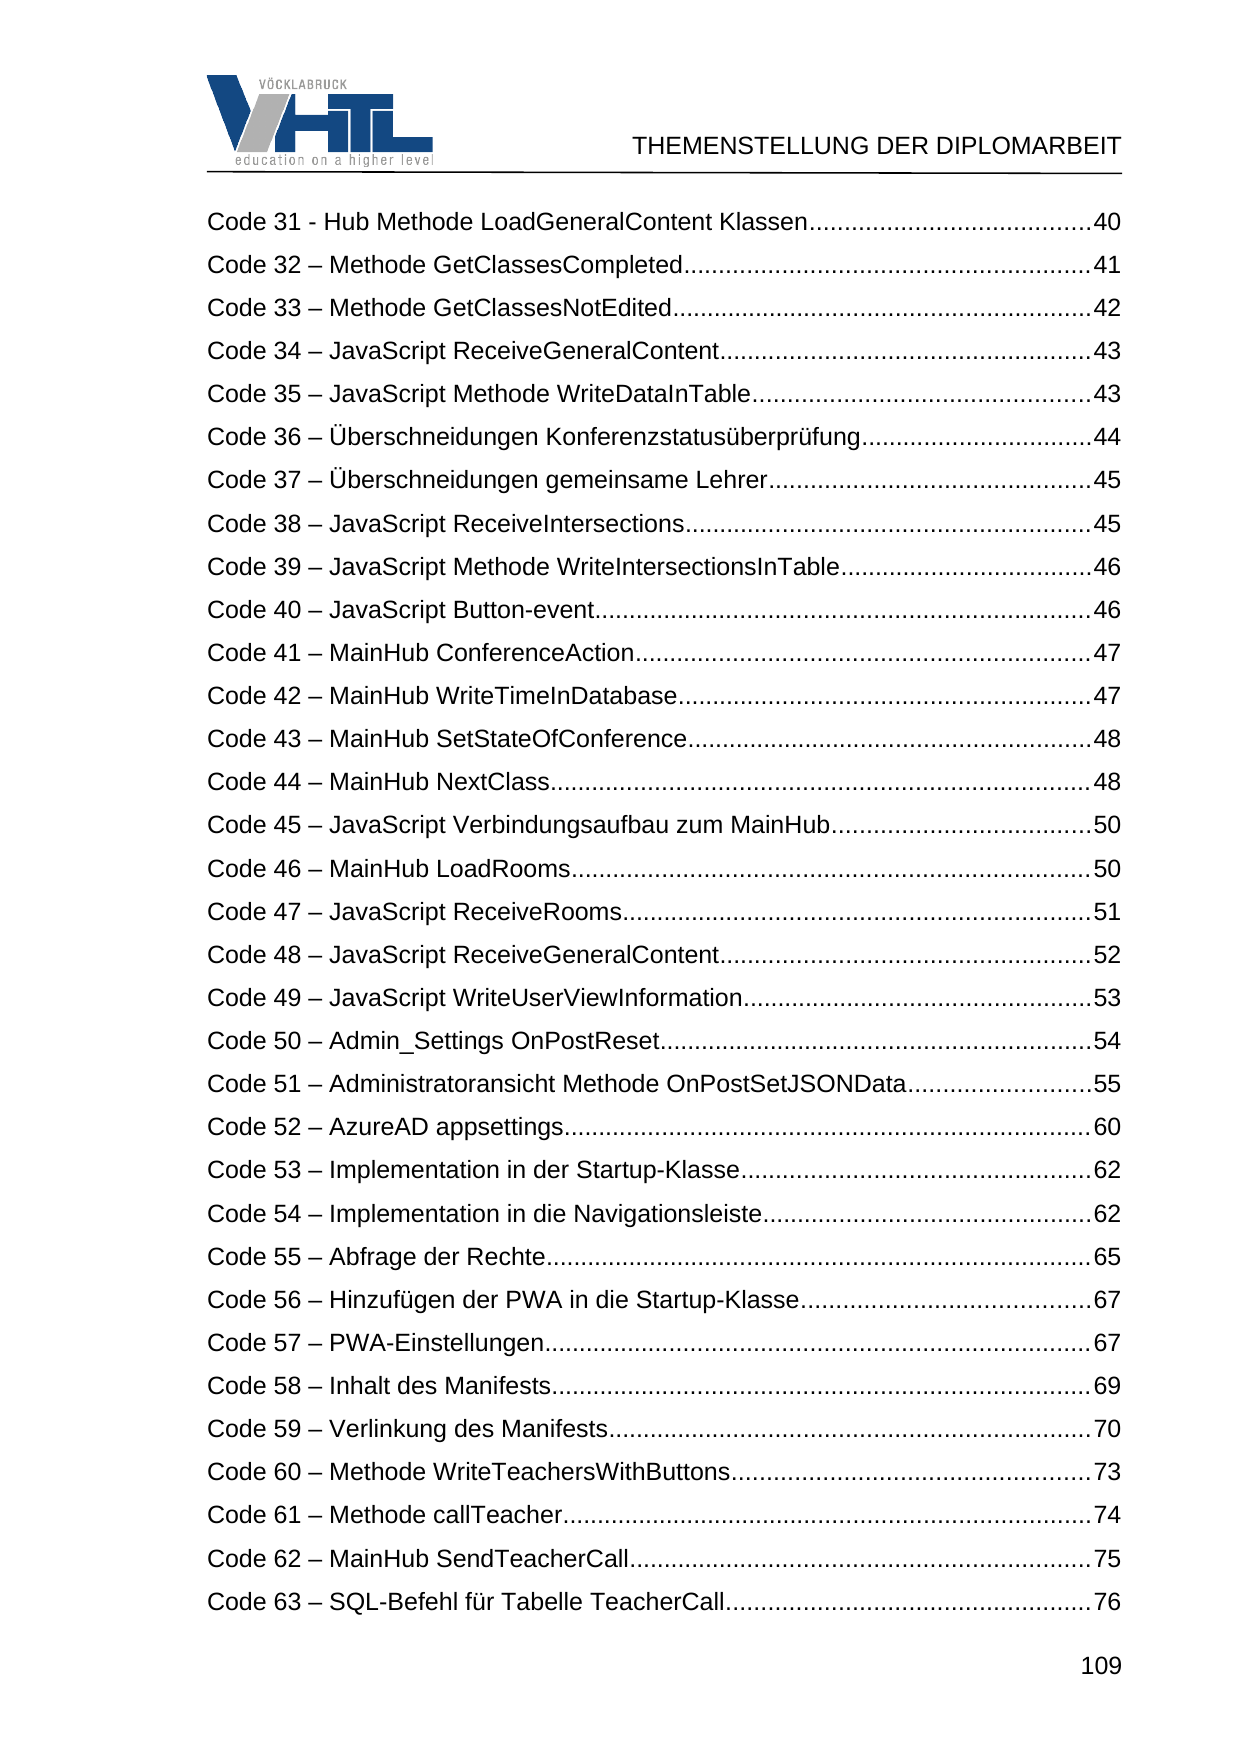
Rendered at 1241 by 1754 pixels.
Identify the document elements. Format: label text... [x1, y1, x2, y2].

text Code 49 – JavaScript WriteUserViewInformation 53 [207, 983, 1122, 1012]
text Code 50 – Admin_Settings OnPostReset 54 [207, 1026, 1122, 1055]
text Code 35 – JavaScript Methode WriteDataInTable 43 [207, 379, 1122, 408]
text Code 57 – PWA-Einstellungen 67 [207, 1328, 1122, 1357]
text Code 43 – MainHub SetStateOfConference 48 [207, 724, 1122, 753]
text Code 58 – Inhalt des Manifests 69 [207, 1371, 1122, 1400]
text Code 63 – SQL-Befehl für Tabelle TeacherCall 76 [207, 1587, 1122, 1616]
text Code 46 – MainHub LoadRooms 50 [207, 854, 1122, 882]
text Code 32 – Methode GetClassesCompleted 41 [207, 250, 1122, 279]
text Code 56 – Hinzufügen der PWA in die Startup-Klasse 67 [207, 1285, 1122, 1314]
text Code 45 – JavaScript Verbindungsaufbau zum MainHub 50 [207, 811, 1122, 839]
text Code 48 – JavaScript ReceiveGeneralContent 52 [207, 940, 1122, 969]
text Code 34 – JavaScript ReceiveGeneralContent 43 [207, 336, 1122, 365]
text Code 55 – Abfrage der Rechte 65 [207, 1242, 1122, 1271]
text Code 47 – JavaScript ReceiveRooms 51 [207, 897, 1122, 926]
text Code 54 – Implementation in die Navigationsleiste 62 [207, 1199, 1122, 1227]
text Code 61 – Methode callTeacher 74 [207, 1501, 1122, 1529]
text Code 60 – Methode WriteTeachersWithButtons 73 [207, 1457, 1122, 1486]
text Code 51 – Administratoransicht Methode OnPostSetJSONData 55 [207, 1069, 1122, 1098]
picture [206, 75, 433, 167]
text Code 52 – AzureAD appsettings 60 [207, 1112, 1122, 1141]
text Code 33 – Methode GetClassesNotEdited 42 [207, 293, 1122, 322]
text Code 36 – Überschneidungen Konferenzstatusüberprüfung 44 [207, 422, 1122, 451]
text Code 44 – MainHub NextClass 48 [207, 767, 1122, 796]
text Code 38 – JavaScript ReceiveIntersections 45 [207, 509, 1122, 537]
text Code 62 – MainHub SendTeacherCall 75 [207, 1544, 1122, 1572]
text Code 42 – MainHub WriteTimeInDatabase 47 [207, 681, 1122, 710]
text Code 41 – MainHub ConferenceAction 47 [207, 638, 1122, 667]
text Code 40 – JavaScript Button-event 46 [207, 595, 1122, 624]
text Code 59 – Verlinkung des Manifests 70 [207, 1414, 1122, 1443]
text Code 39 – JavaScript Methode WriteIntersectionsInTable 46 [207, 552, 1122, 581]
text Code 53 – Implementation in der Startup-Klasse 62 [207, 1156, 1122, 1184]
text Code 31 - Hub Methode LoadGeneralContent Klassen 40 [207, 207, 1122, 236]
text Code 37 – Überschneidungen gemeinsame Lehrer 45 [207, 466, 1122, 494]
